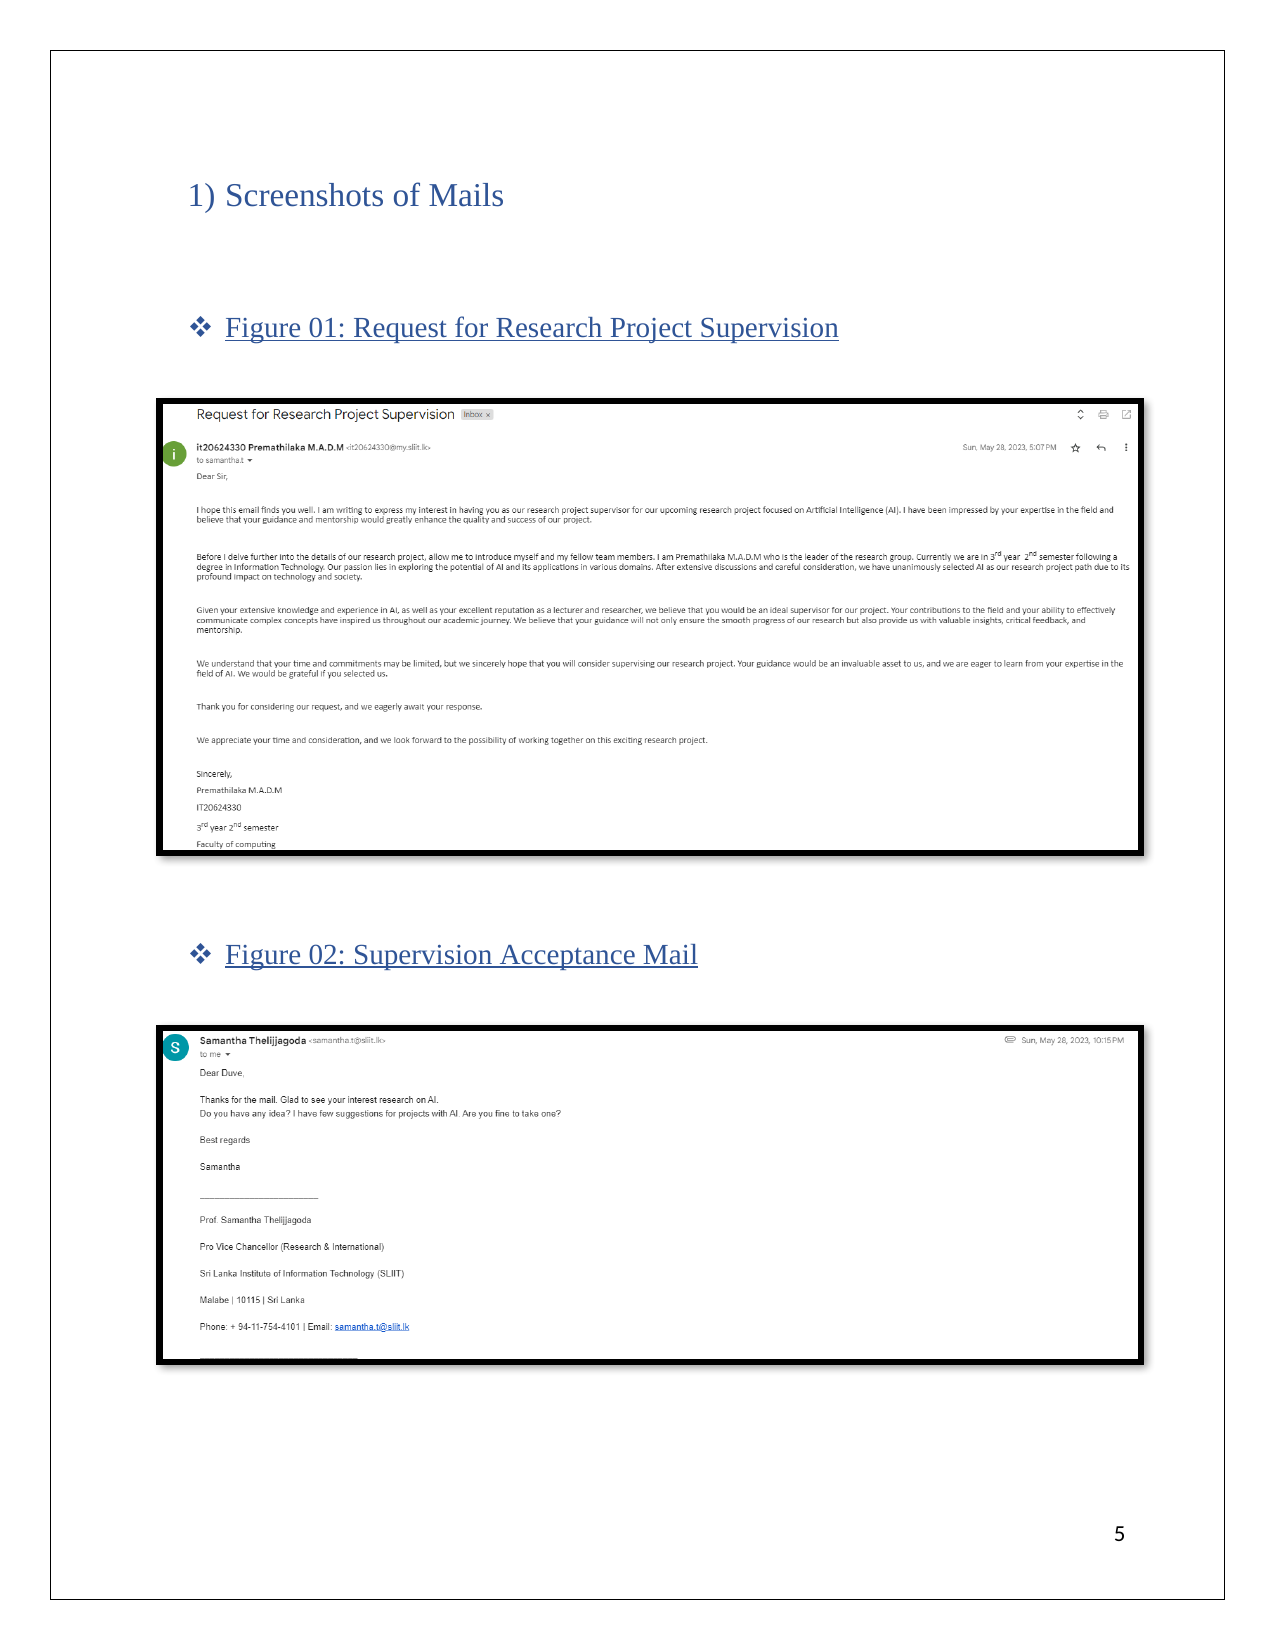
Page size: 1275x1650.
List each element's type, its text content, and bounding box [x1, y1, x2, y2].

subtitle Figure 01: Request for Research Project Supervision [187, 311, 1125, 344]
subtitle Screenshots of Mails [187, 175, 1125, 213]
picture [163, 404, 1138, 850]
subtitle Figure 02: Supervision Acceptance Mail [187, 937, 1125, 971]
picture [163, 1031, 1138, 1359]
